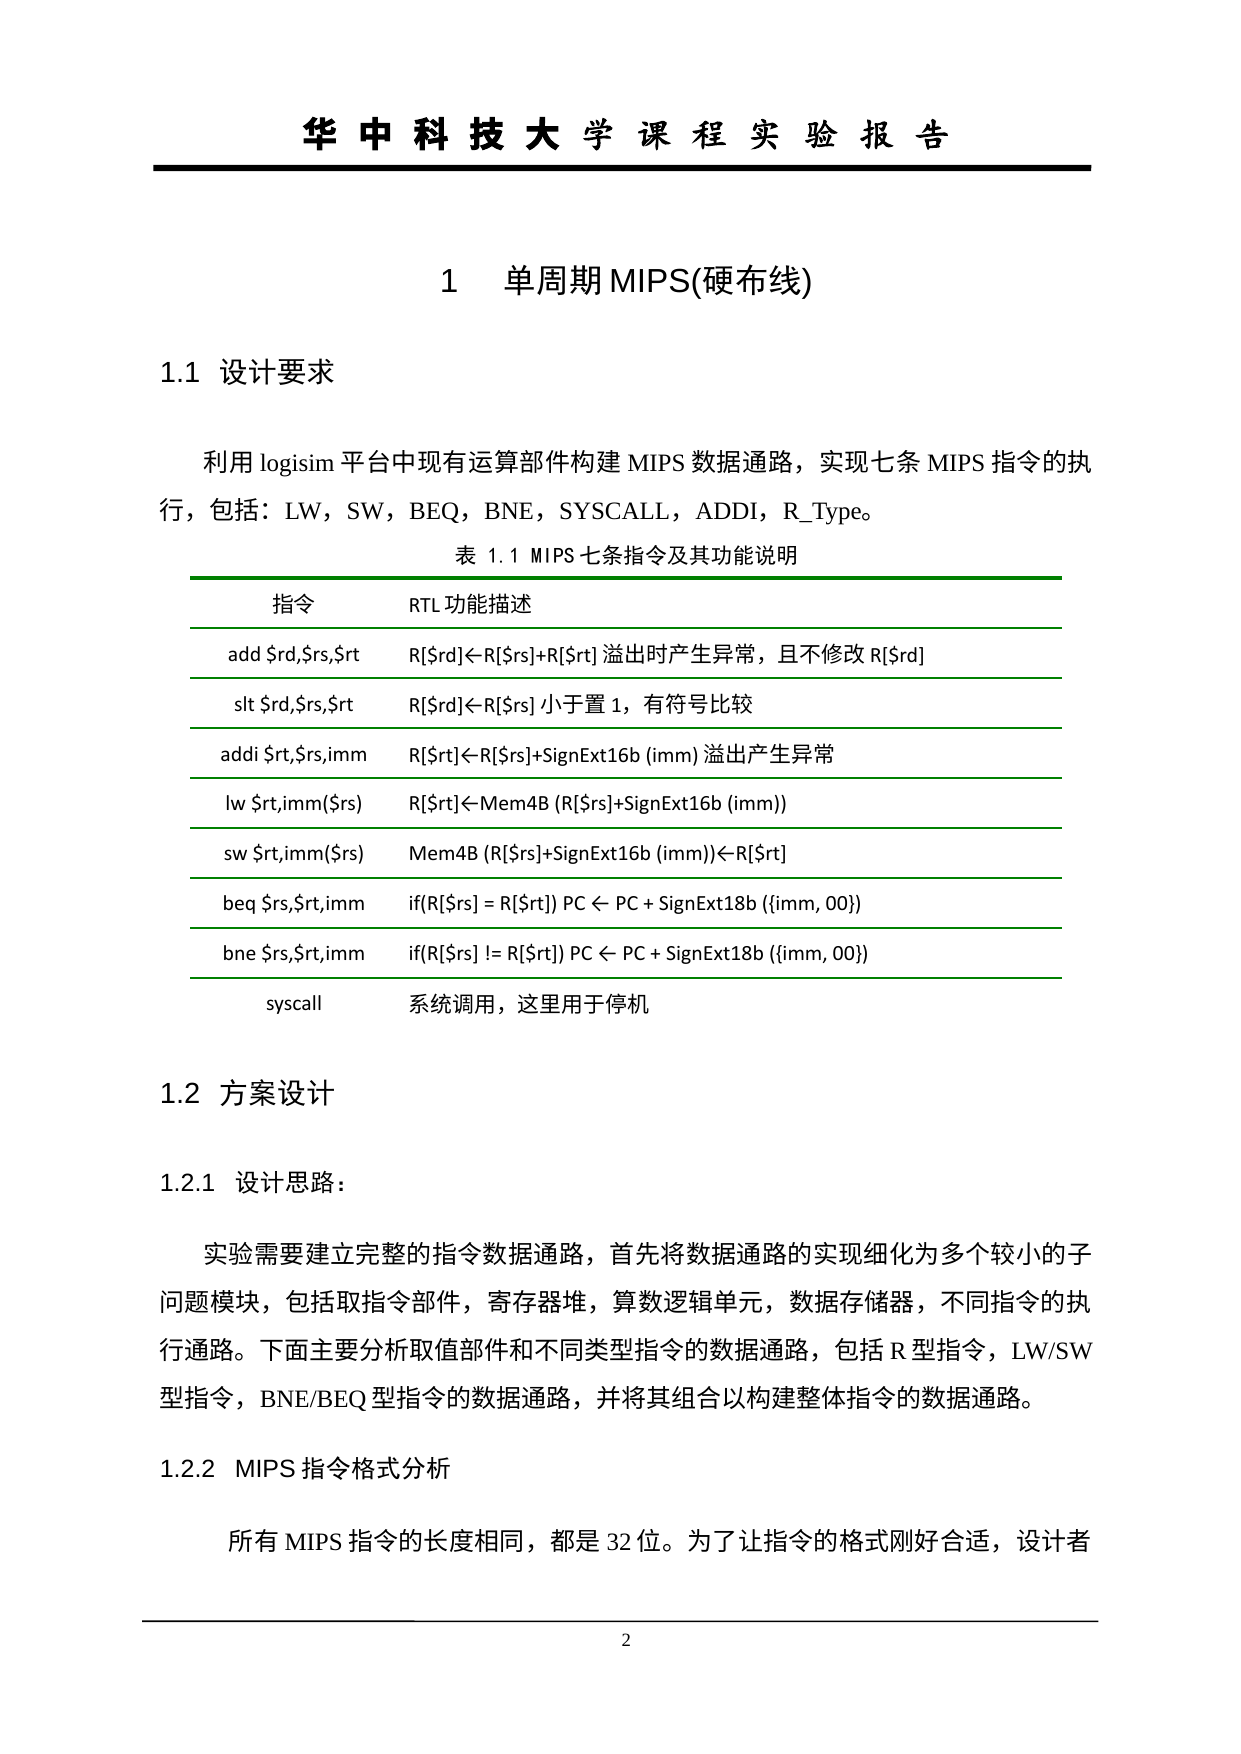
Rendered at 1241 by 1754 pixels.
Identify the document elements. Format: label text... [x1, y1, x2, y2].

subtitle 方案设计 [159, 1074, 1093, 1109]
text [159, 1516, 1093, 1564]
table_cell add $rd,$rs,$rt [190, 629, 397, 677]
table_cell R[$rd]←R[$rs] 小于置1，有符号比较 [397, 679, 1062, 727]
table_cell Mem4B (R[$rs]+SignExt16b (imm))←R[$rt] [397, 829, 1062, 877]
table_header 指令 [190, 580, 397, 627]
text 利用logisim平台中现有运算部件构建MIPS数据通路，实现七条MIPS指令的执行，包括：LW，SW，BEQ，BNE，SYSCALL，ADDI，R_Type。 [159, 437, 1093, 532]
table_cell beq $rs,$rt,imm [190, 879, 397, 927]
table_cell bne $rs,$rt,imm [190, 929, 397, 977]
table_cell if(R[$rs] != R[$rt]) PC ← PC + SignExt18b ({imm, 00}) [397, 929, 1062, 977]
text 表 1.1 MIPS七条指令及其功能说明 [159, 542, 1093, 567]
table_cell addi $rt,$rs,imm [190, 729, 397, 777]
table_cell R[$rd]←R[$rs]+R[$rt] 溢出时产生异常，且不修改R[$rd] [397, 629, 1062, 677]
table_header RTL功能描述 [397, 580, 1062, 627]
subtitle 单周期MIPS(硬布线) [159, 256, 1093, 304]
text 实验需要建立完整的指令数据通路，首先将数据通路的实现细化为多个较小的子问题模块，包括取指令部件，寄存器堆，算数逻辑单元，数据存储器，不同指令的执行通路。下面主要分析取值部件和不同类型指令的数据通路，包括R型指令，LW/SW型指令，BNE/BEQ型指令的数据通路，并将其组合以构建整体指令的数据通路。 [159, 1229, 1093, 1420]
table_cell syscall [190, 979, 397, 1026]
table_cell if(R[$rs] = R[$rt]) PC ← PC + SignExt18b ({imm, 00}) [397, 879, 1062, 927]
subtitle 设计要求 [159, 354, 1093, 389]
table_cell slt $rd,$rs,$rt [190, 679, 397, 727]
table_cell lw $rt,imm($rs) [190, 779, 397, 827]
table_cell sw $rt,imm($rs) [190, 829, 397, 877]
table_cell R[$rt]←Mem4B (R[$rs]+SignExt16b (imm)) [397, 779, 1062, 827]
table_cell R[$rt]←R[$rs]+SignExt16b (imm) 溢出产生异常 [397, 729, 1062, 777]
table_cell 系统调用，这里用于停机 [397, 979, 1062, 1026]
subtitle 设计思路： [159, 1157, 1093, 1205]
subtitle MIPS指令格式分析 [159, 1444, 1093, 1492]
